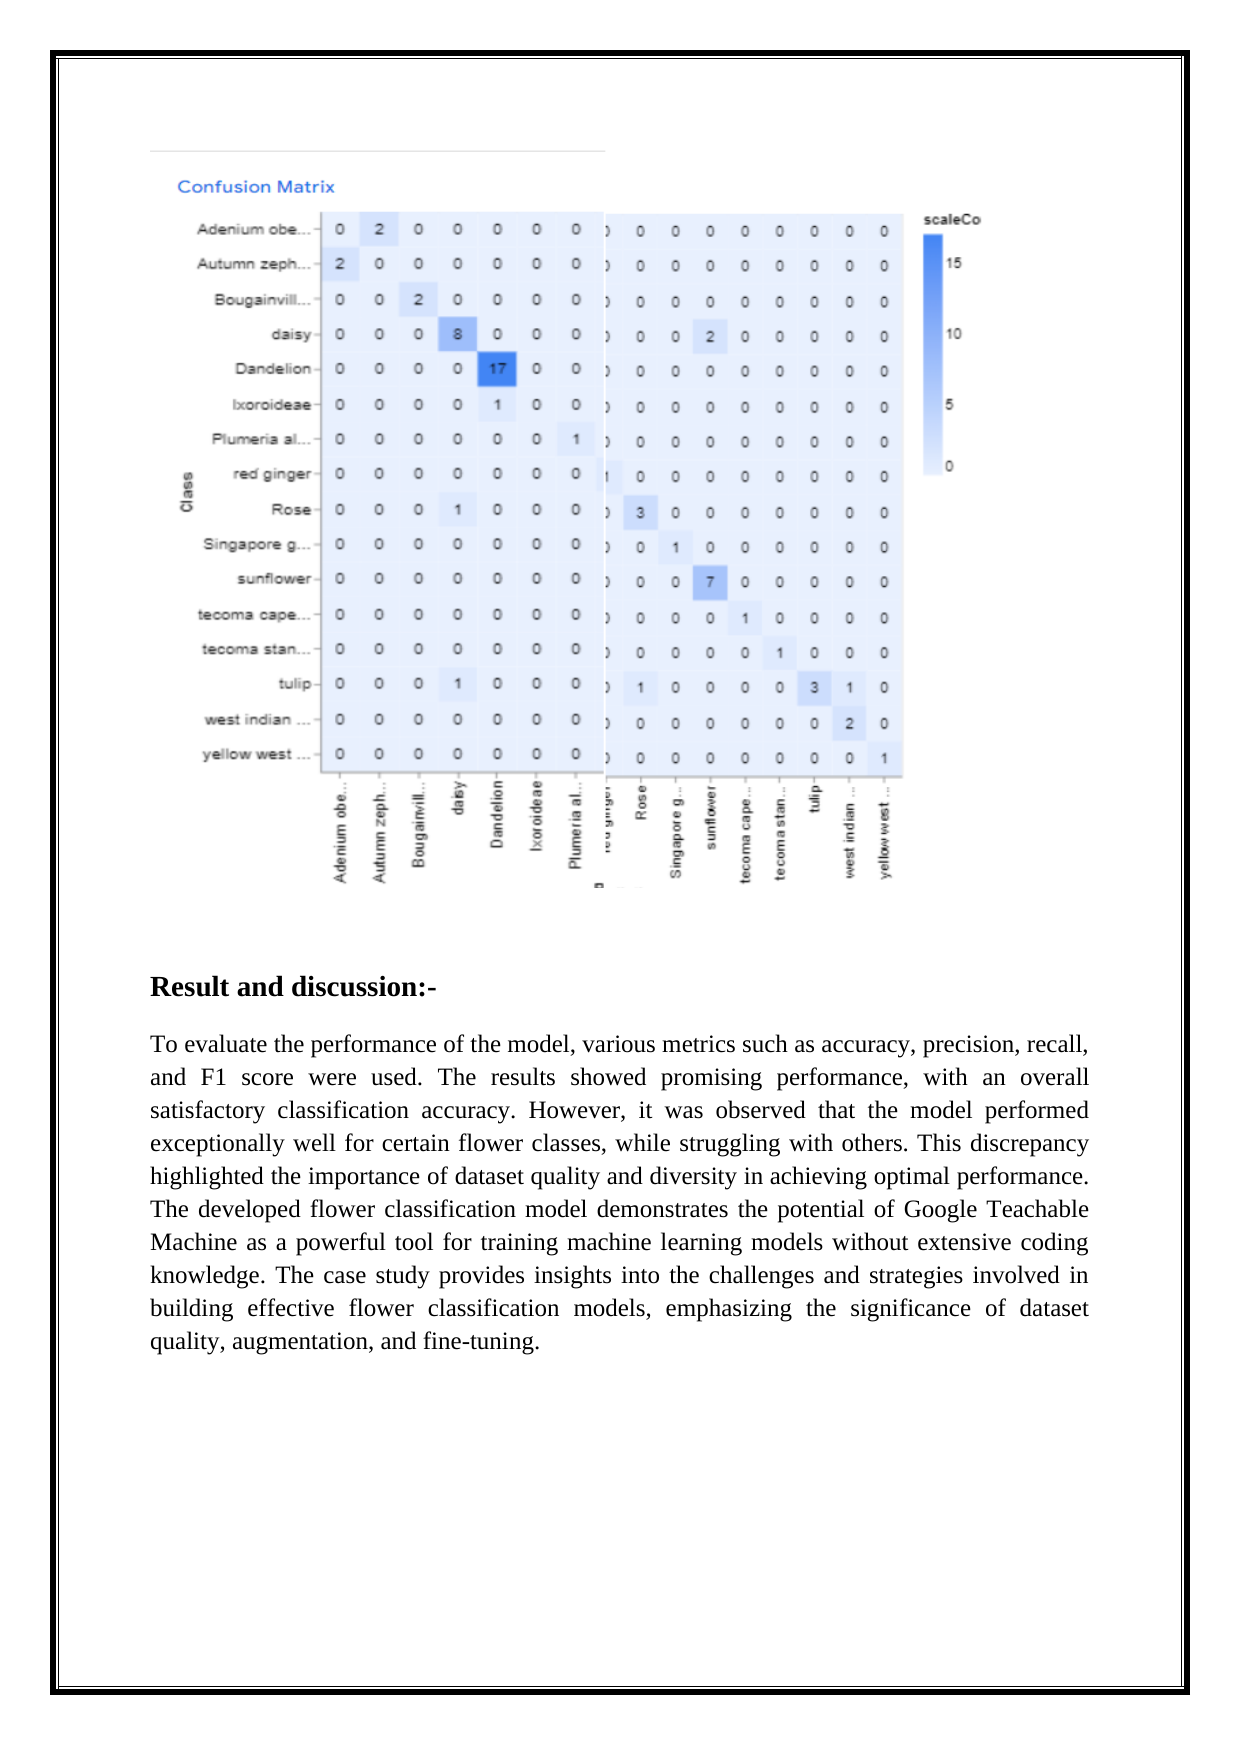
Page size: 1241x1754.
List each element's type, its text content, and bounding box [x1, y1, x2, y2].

text To evaluate the performance of the model, various metrics such as accuracy, precision, recall, and F1 score were used. The results showed promising performance, with an overall satisfactory classification accuracy. However, it was observed that the model performed exceptionally well for certain flower classes, while struggling with others. This discrepancy highlighted the importance of dataset quality and diversity in achieving optimal performance. The developed flower classification model demonstrates the potential of Google Teachable Machine as a powerful tool for training machine learning models without extensive coding knowledge. The case study provides insights into the challenges and strategies involved in building effective flower classification models, emphasizing the significance of dataset quality, augmentation, and fine-tuning. [150, 1029, 1090, 1354]
picture [150, 150, 984, 888]
text Result and discussion:- [150, 969, 1090, 1003]
